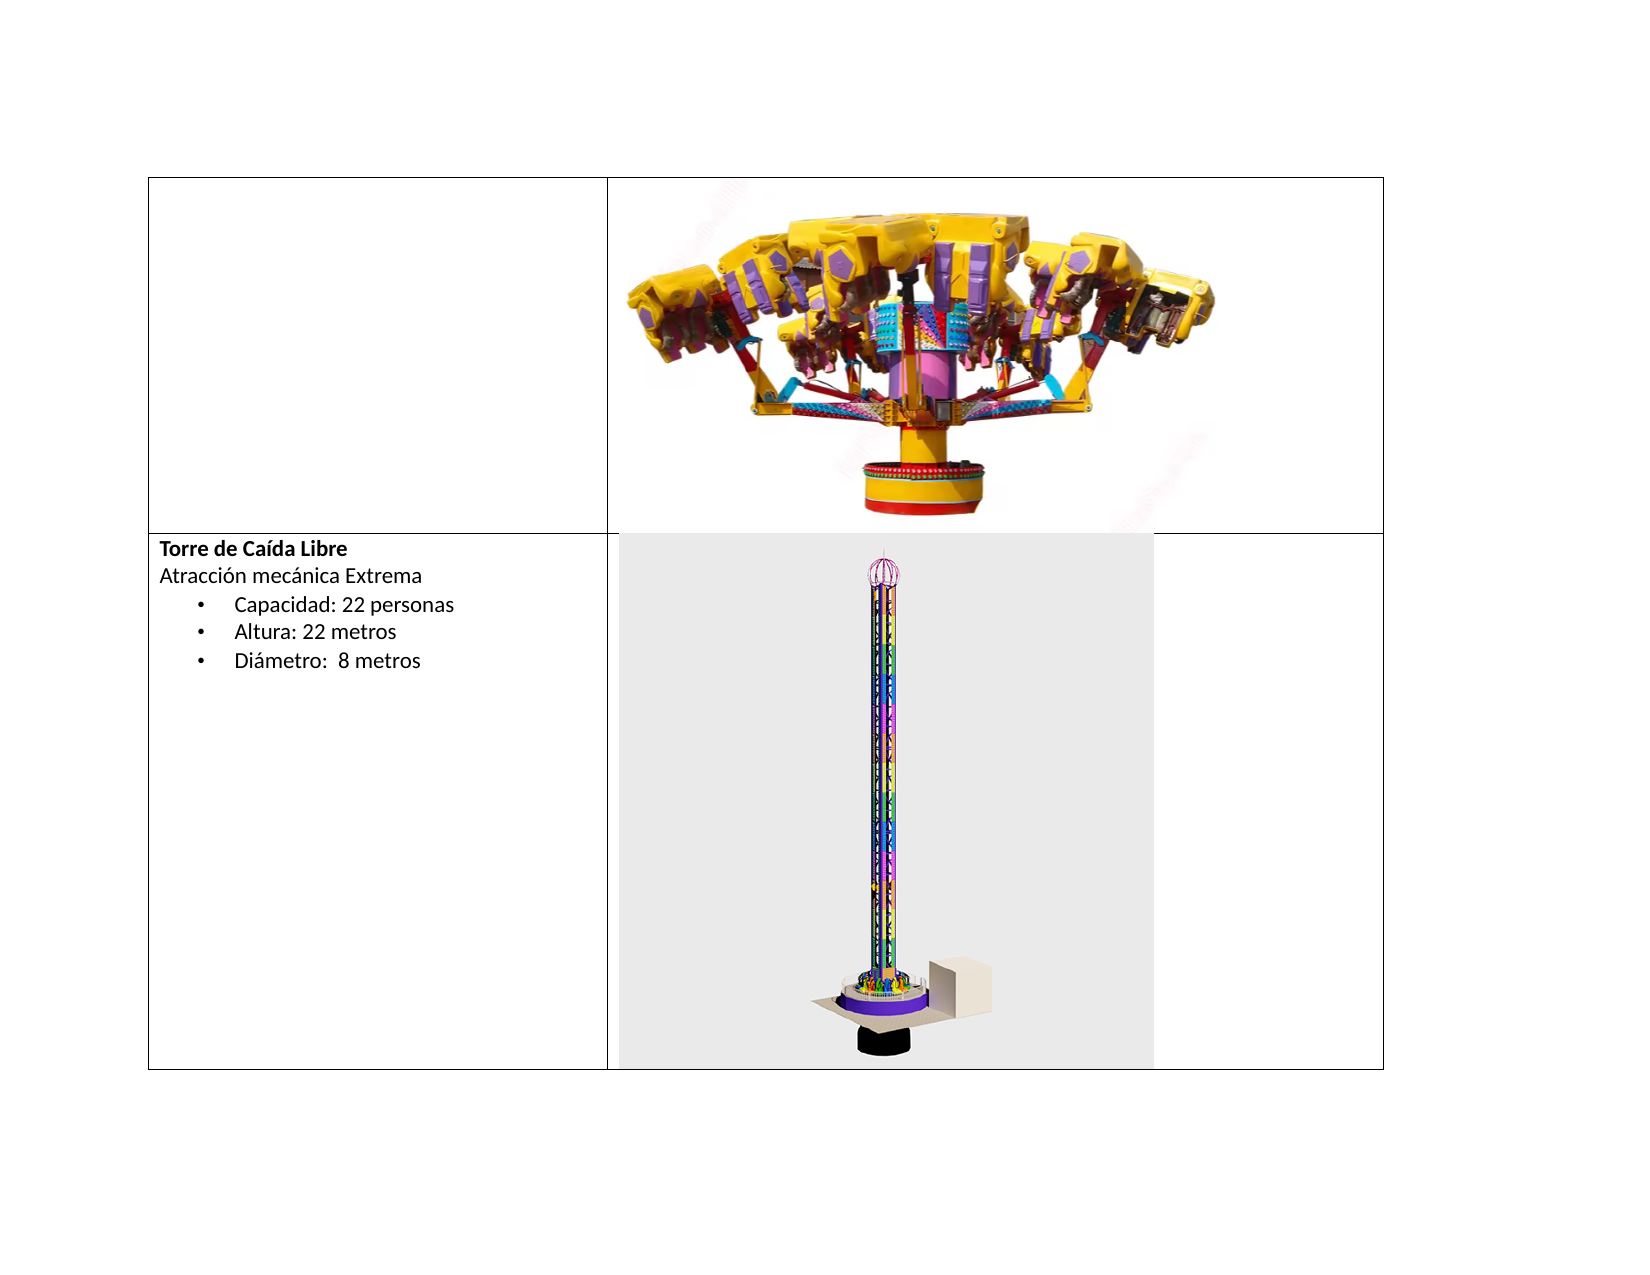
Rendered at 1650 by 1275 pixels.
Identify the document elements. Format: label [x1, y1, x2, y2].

table_cell [1155, 534, 1383, 1069]
table_cell [1220, 178, 1383, 533]
table_cell [608, 534, 619, 1069]
table_cell [149, 178, 607, 533]
picture [619, 178, 1220, 1069]
table_cell [608, 178, 619, 533]
table_cell [149, 534, 607, 1069]
